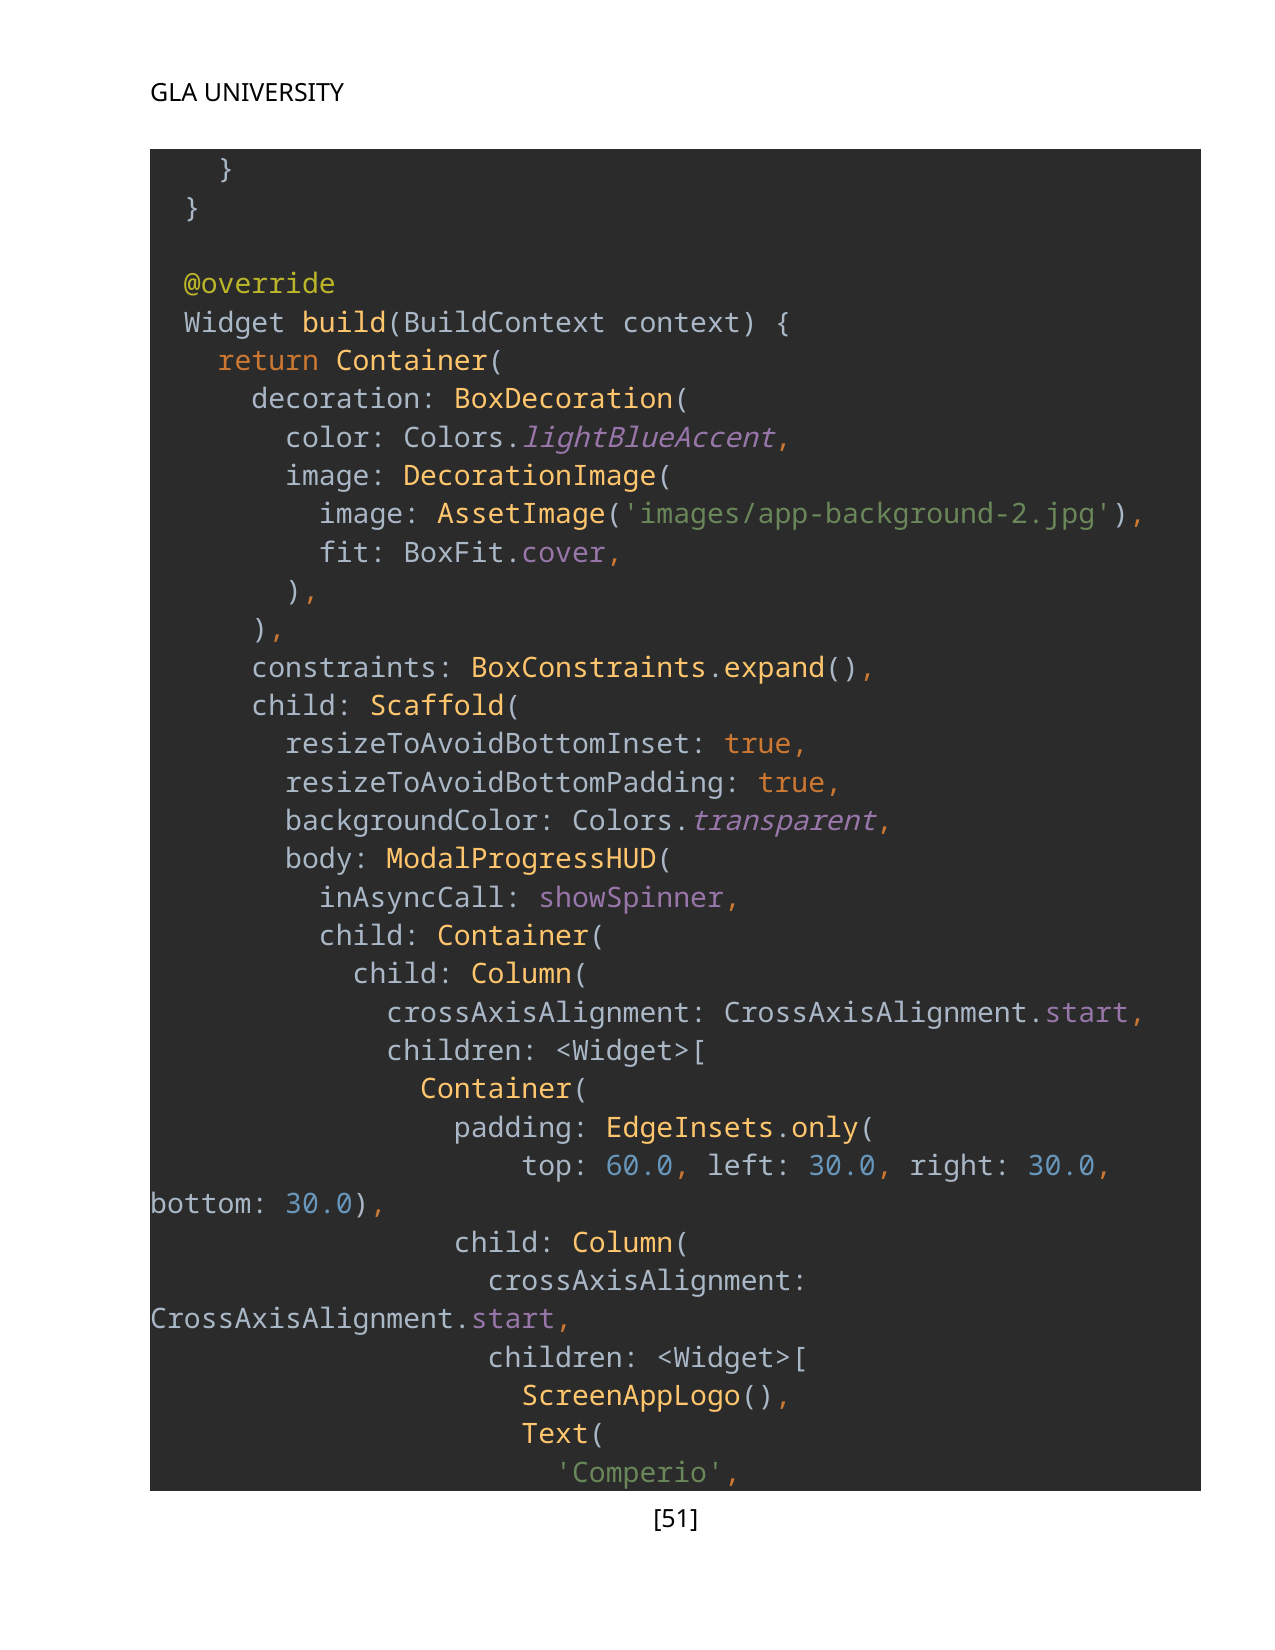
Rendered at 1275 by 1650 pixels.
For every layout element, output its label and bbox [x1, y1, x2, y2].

text [150, 149, 1201, 1491]
